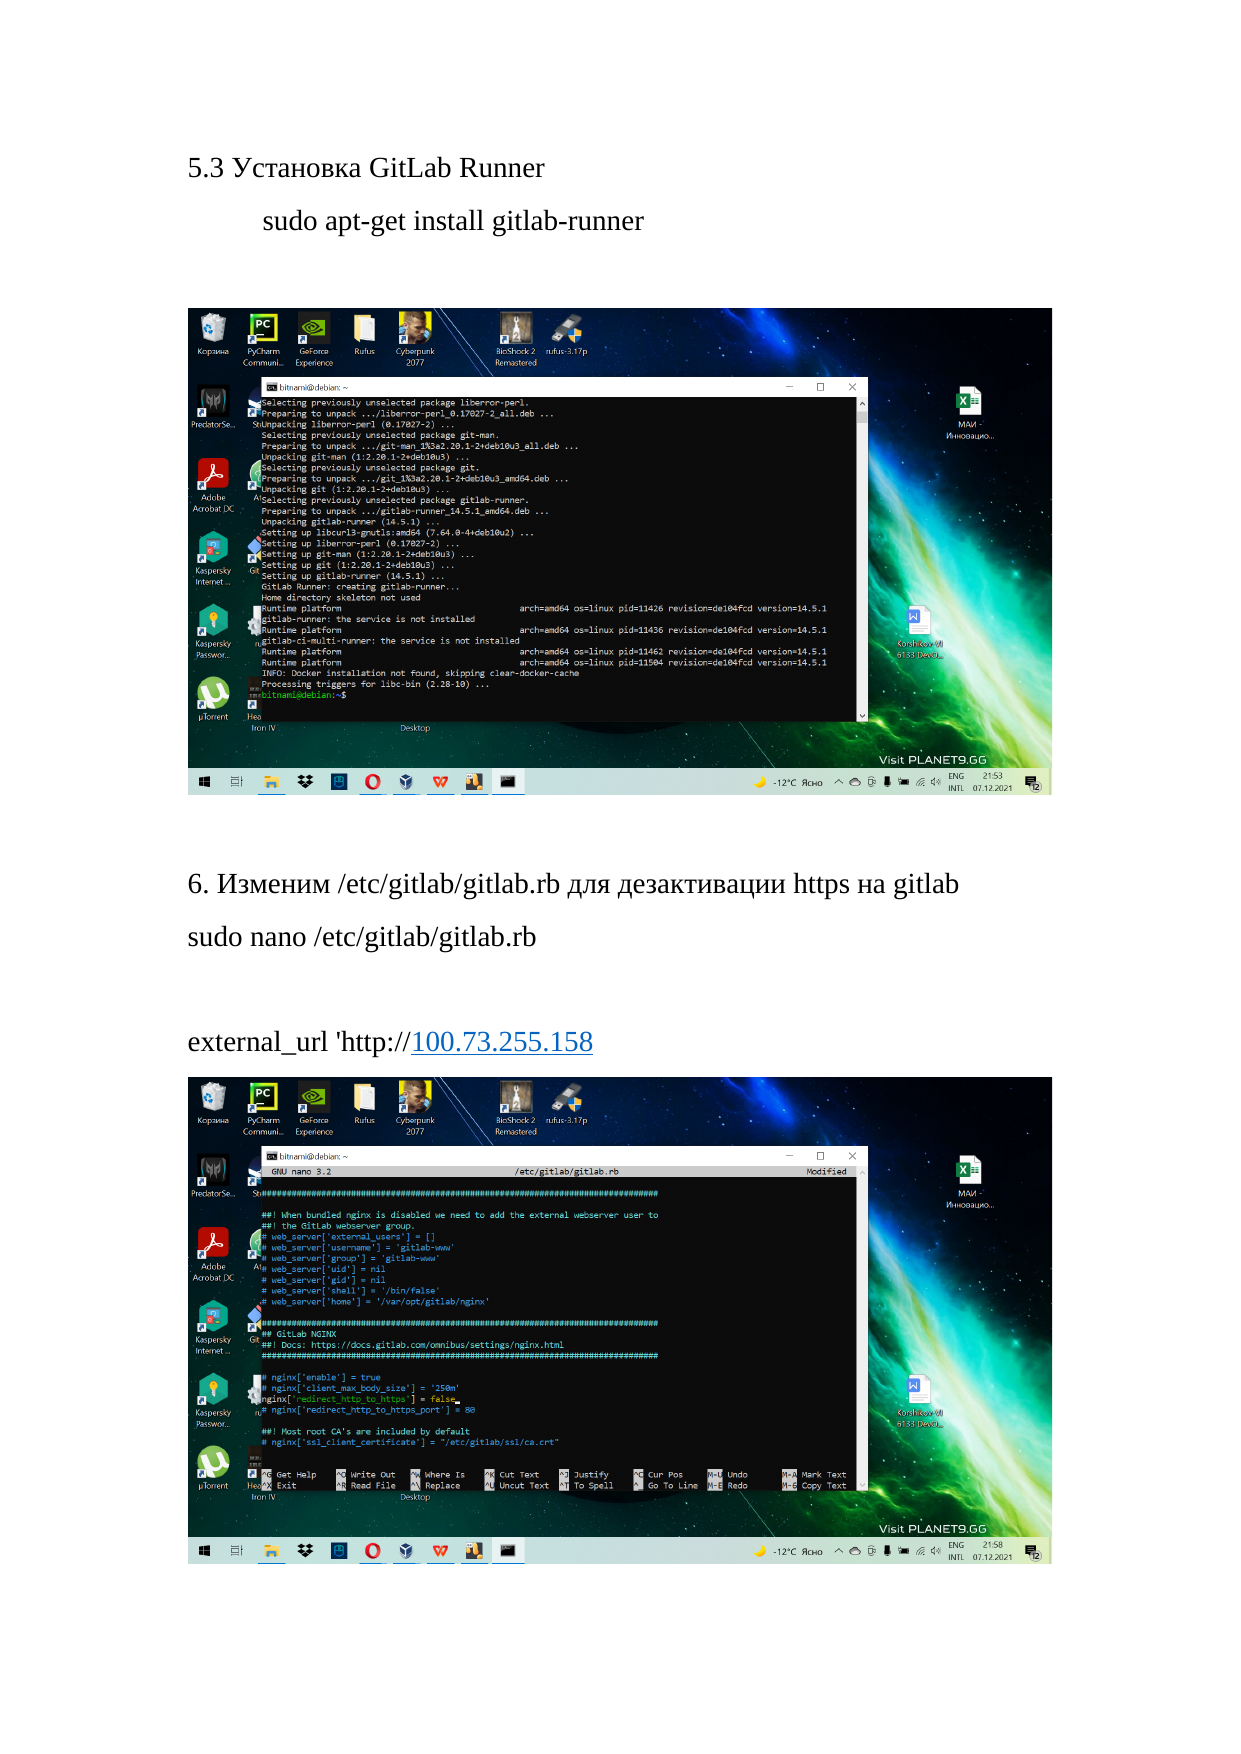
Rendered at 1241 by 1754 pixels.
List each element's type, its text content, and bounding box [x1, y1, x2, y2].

text 5.3 Установка GitLab Runner [187, 150, 1053, 183]
picture [188, 1077, 1053, 1564]
text sudo apt-get install gitlab-runner [187, 203, 1053, 236]
text 6. Изменим /etc/gitlab/gitlab.rb для дезактивации https на gitlab [187, 866, 1053, 900]
text sudo nano /etc/gitlab/gitlab.rb [187, 919, 1053, 952]
text external_url 'http://100.73.255.158 [187, 1024, 1053, 1058]
picture [188, 308, 1053, 795]
